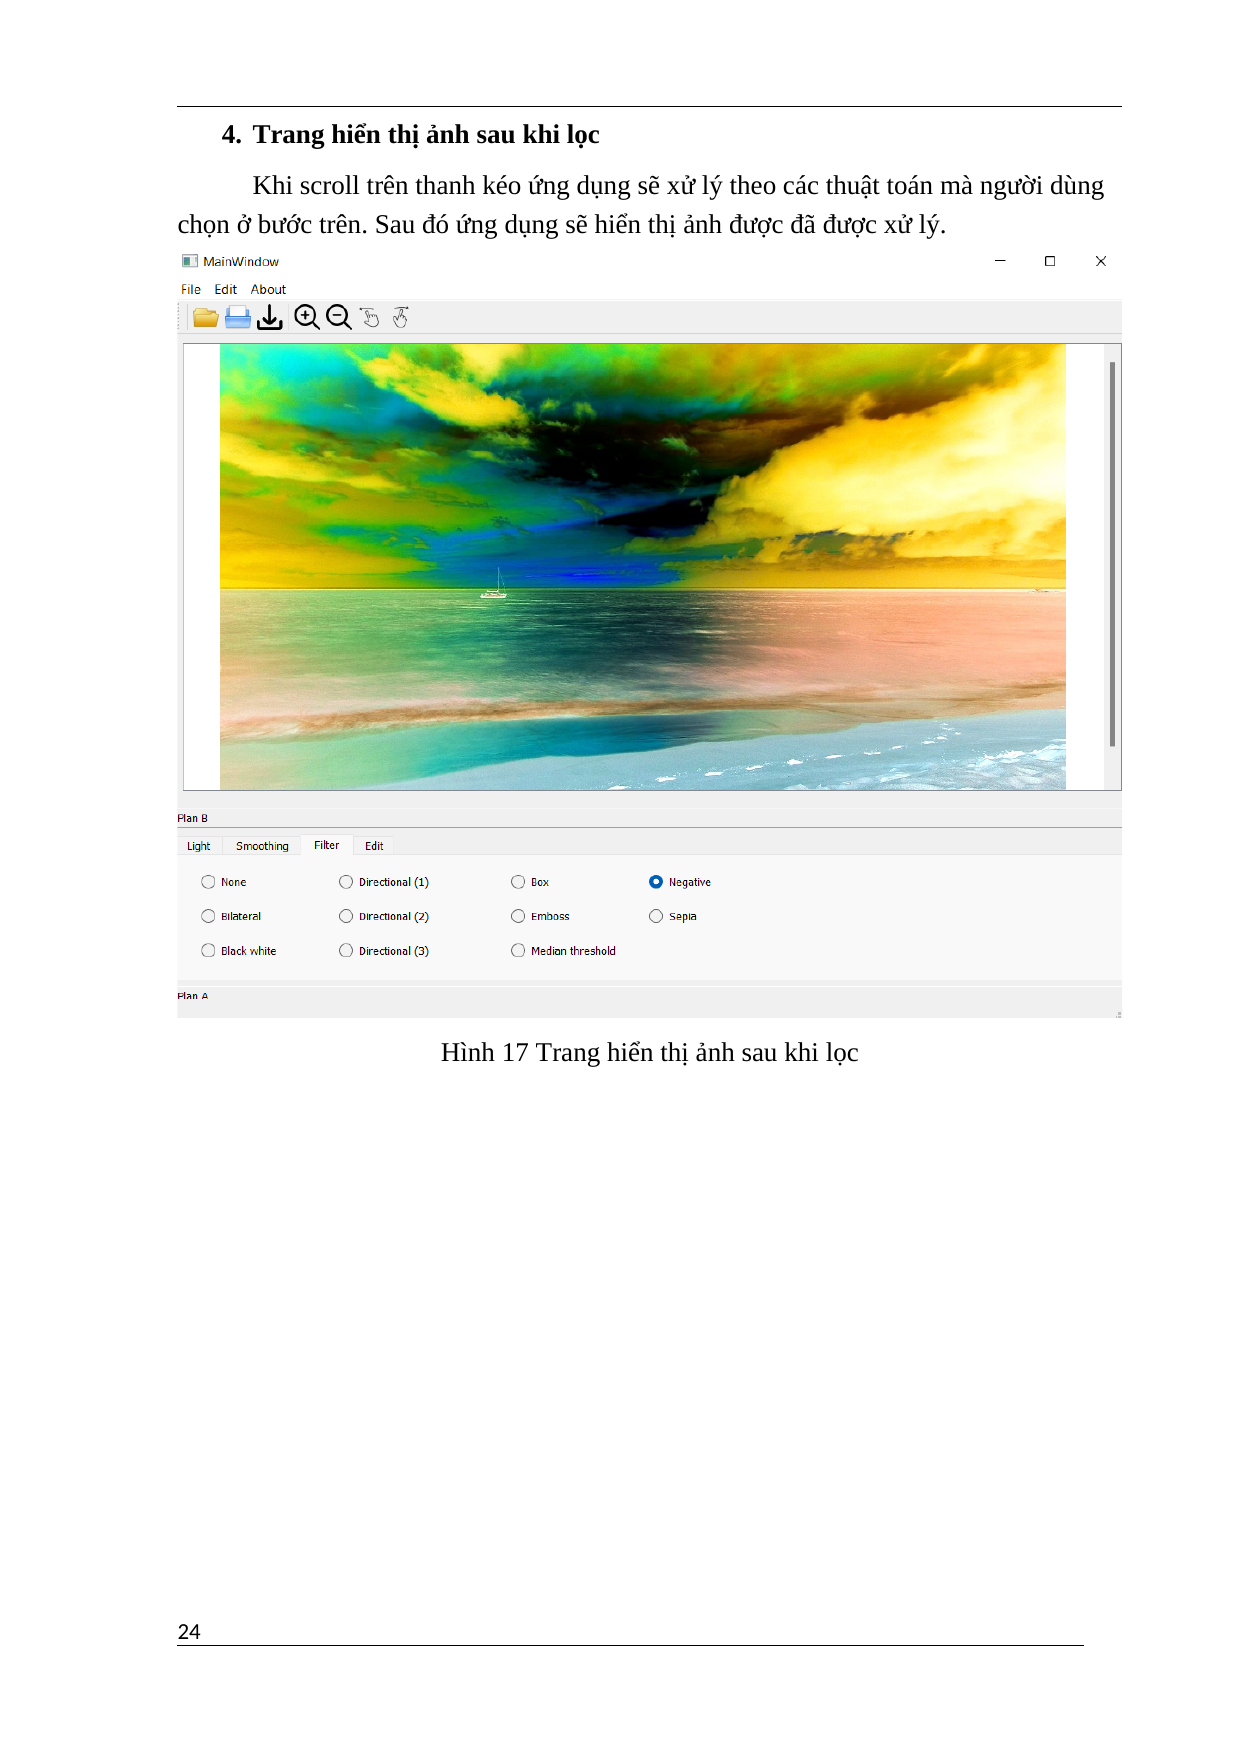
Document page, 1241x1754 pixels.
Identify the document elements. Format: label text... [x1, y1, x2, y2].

text Khi scroll trên thanh kéo ứng dụng sẽ xử lý theo các thuật toán mà người dùng chọn ở bước trên. Sau đó ứng dụng sẽ hiển thị ảnh được đã được xử lý. [177, 169, 1122, 239]
picture [177, 247, 1123, 1018]
subtitle Trang hiển thị ảnh sau khi lọc [177, 118, 1122, 149]
